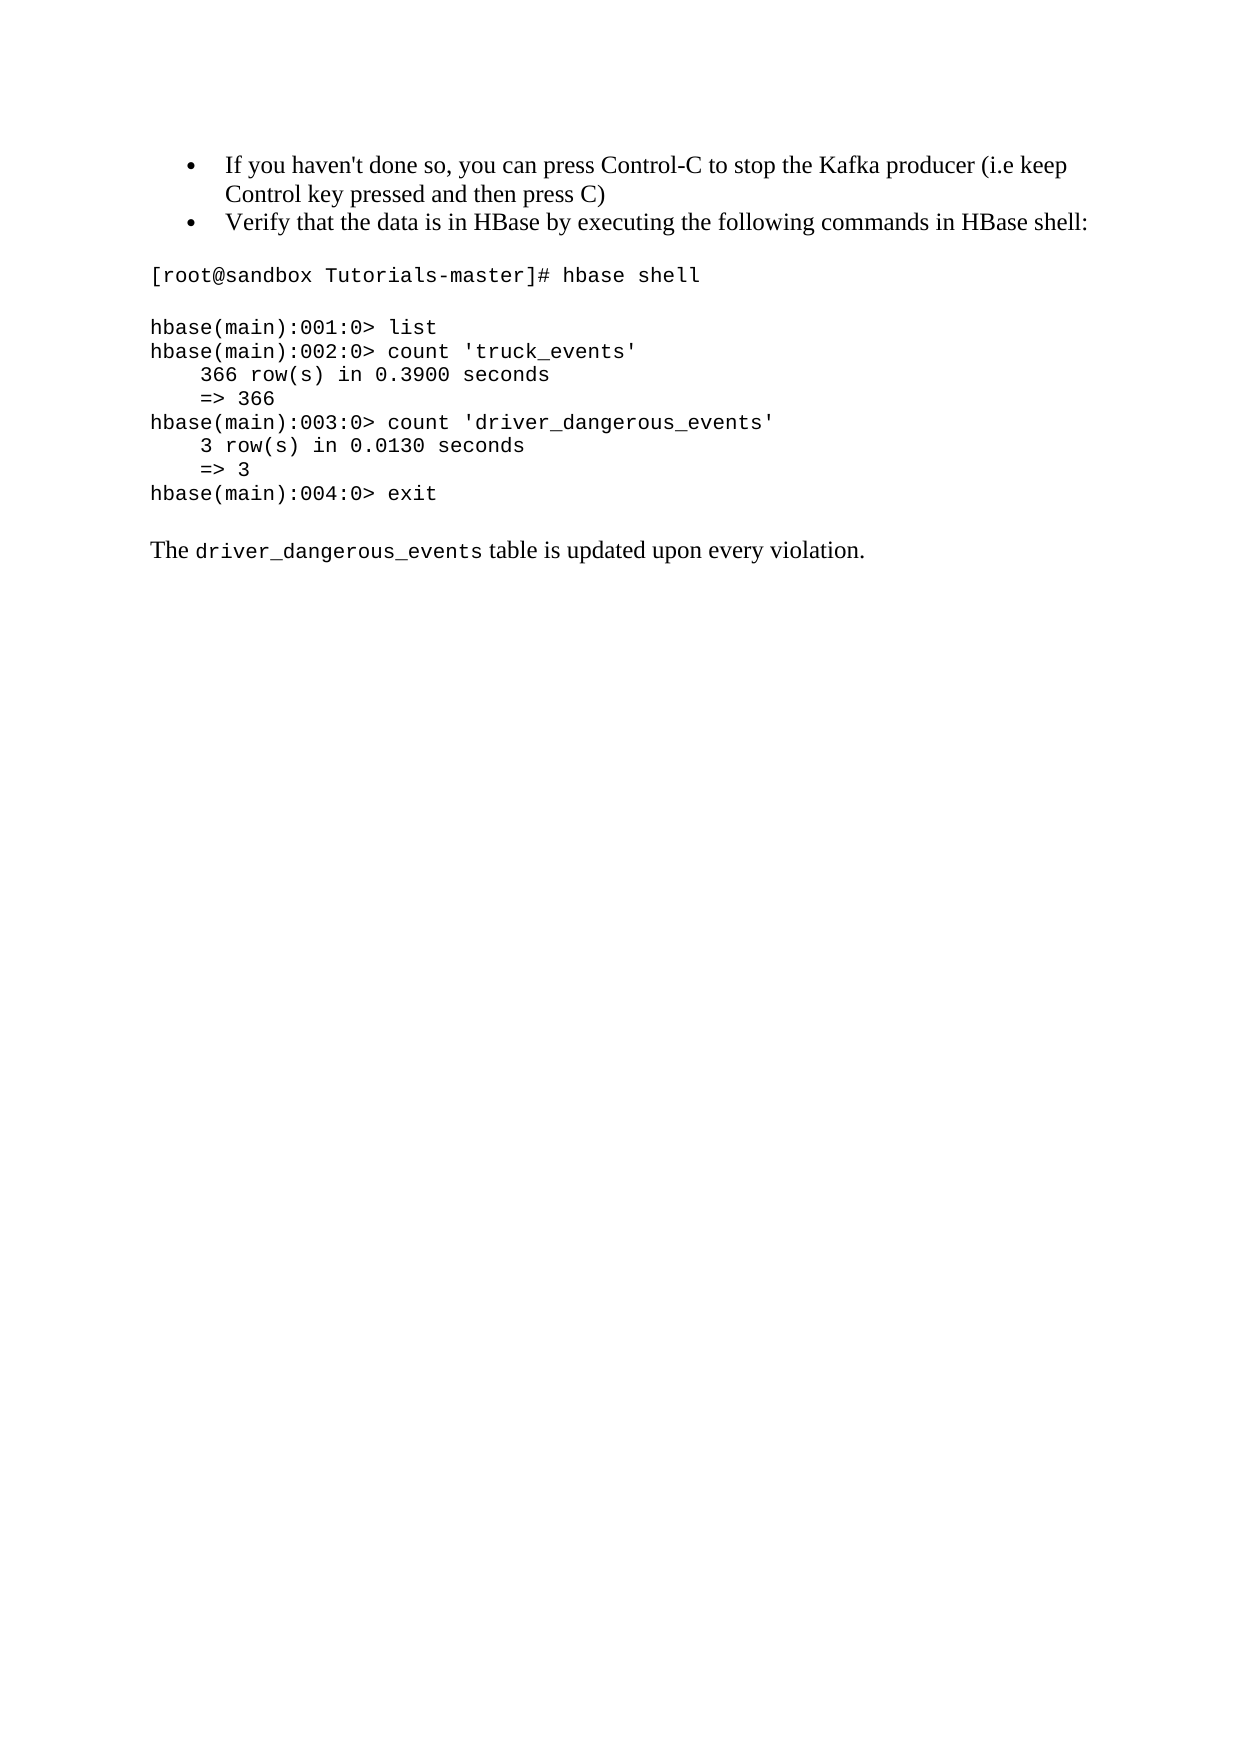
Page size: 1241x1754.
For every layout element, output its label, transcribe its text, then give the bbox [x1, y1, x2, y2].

text => 3 [150, 459, 1090, 483]
text hbase(main):004:0> exit [150, 483, 1090, 506]
text hbase(main):001:0> list [150, 317, 1090, 341]
text => 366 [150, 388, 1090, 412]
text 3 row(s) in 0.0130 seconds [150, 435, 1090, 459]
list Verify that the data is in HBase by executing the following commands in HBase shell: [187, 207, 1090, 236]
text 366 row(s) in 0.3900 seconds [150, 364, 1090, 388]
text hbase(main):003:0> count 'driver_dangerous_events' [150, 412, 1090, 435]
text hbase(main):002:0> count 'truck_events' [150, 341, 1090, 364]
text The driver_dangerous_events table is updated upon every violation. [150, 535, 1090, 565]
text [root@sandbox Tutorials-master]# hbase shell [150, 265, 1090, 289]
list If you haven't done so, you can press Control-C to stop the Kafka producer (i.e keep Control key pressed and then press C) [187, 150, 1090, 207]
